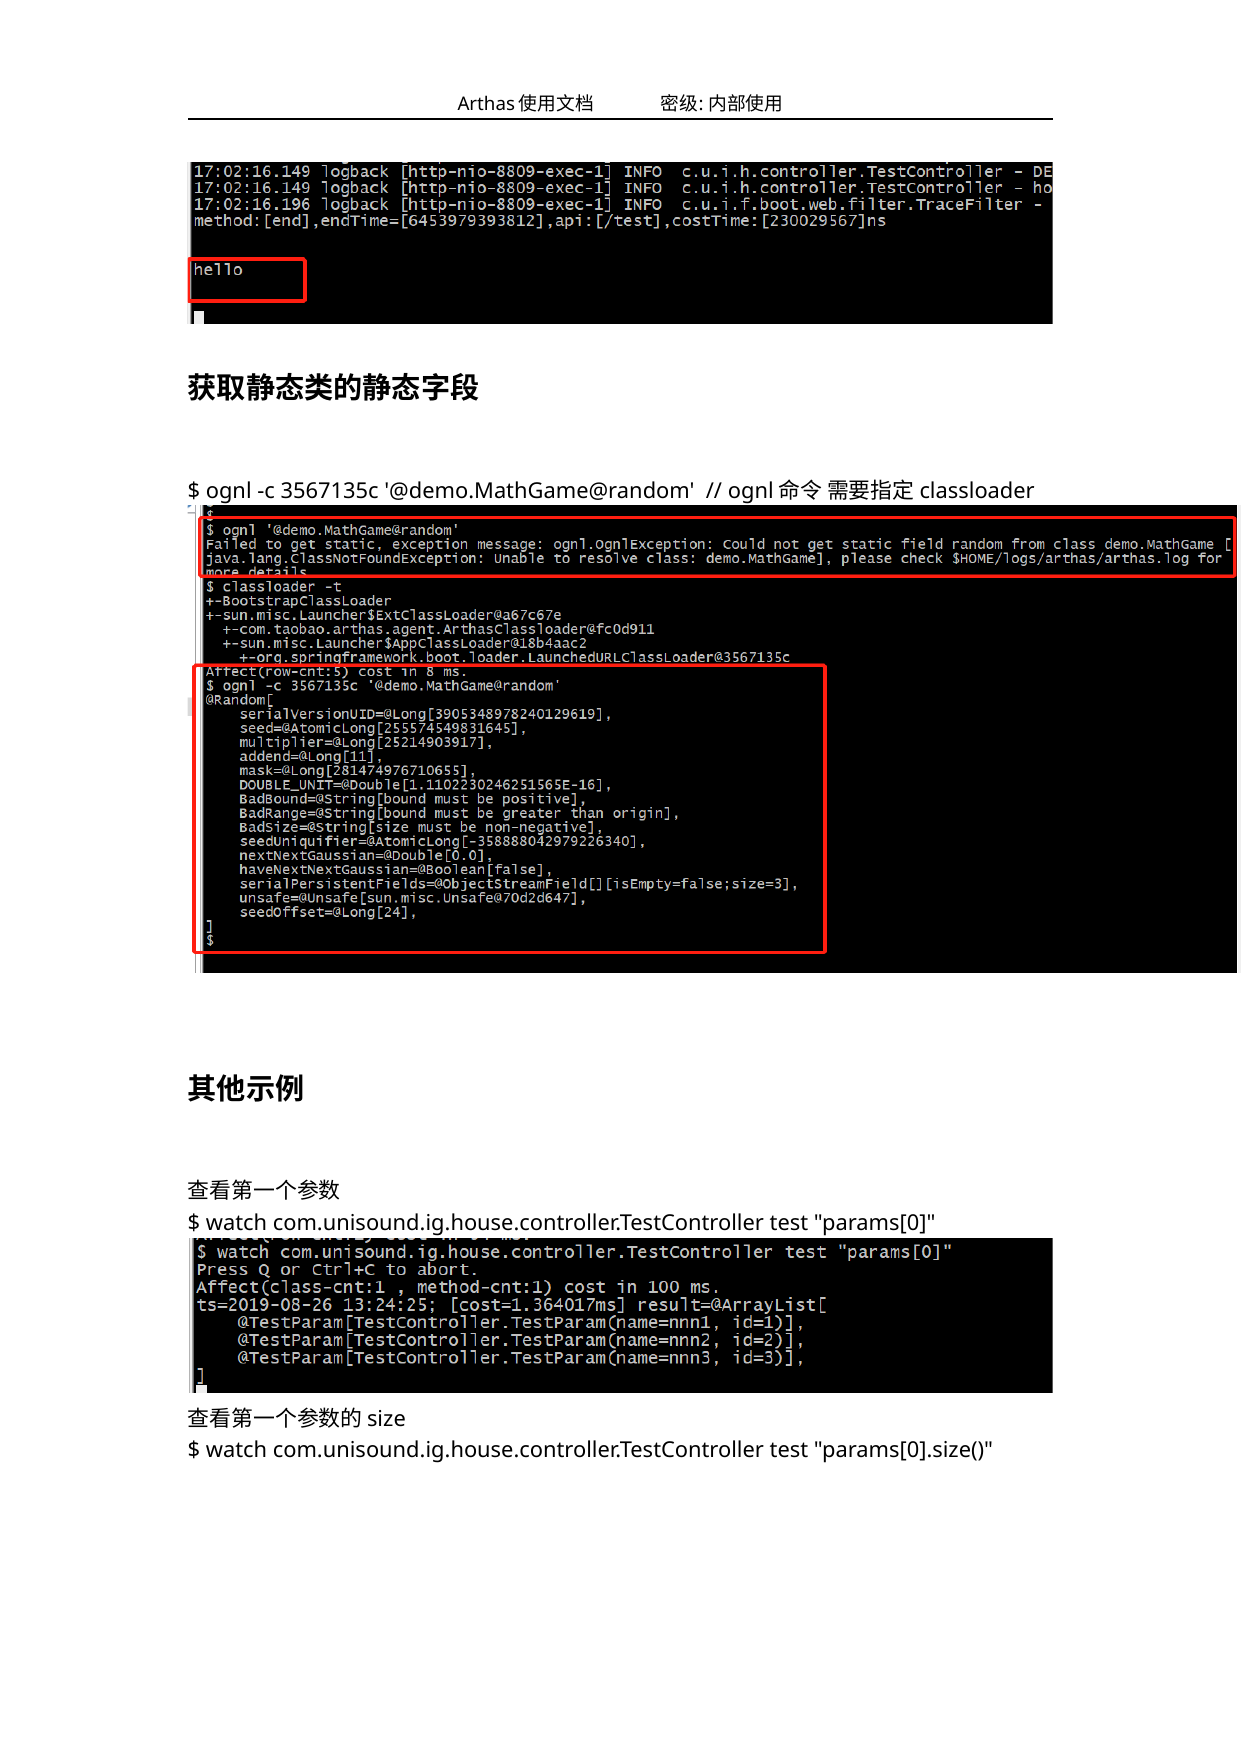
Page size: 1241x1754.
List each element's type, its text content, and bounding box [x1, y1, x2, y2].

subtitle 获取静态类的静态字段 [187, 354, 1053, 419]
text $ watch com.unisound.ig.house.controller.TestController test "params[0]" [187, 1206, 1053, 1238]
picture [187, 1238, 1053, 1393]
subtitle 其他示例 [187, 1054, 1053, 1119]
picture [187, 162, 1053, 324]
text 查看第一个参数的size [187, 1401, 1053, 1433]
picture [187, 505, 1241, 973]
text $ watch com.unisound.ig.house.controller.TestController test "params[0].size()" [187, 1433, 1053, 1466]
text $ ognl -c 3567135c '@demo.MathGame@random' // ognl命令 需要指定 classloader [187, 472, 1053, 505]
text 查看第一个参数 [187, 1173, 1053, 1206]
